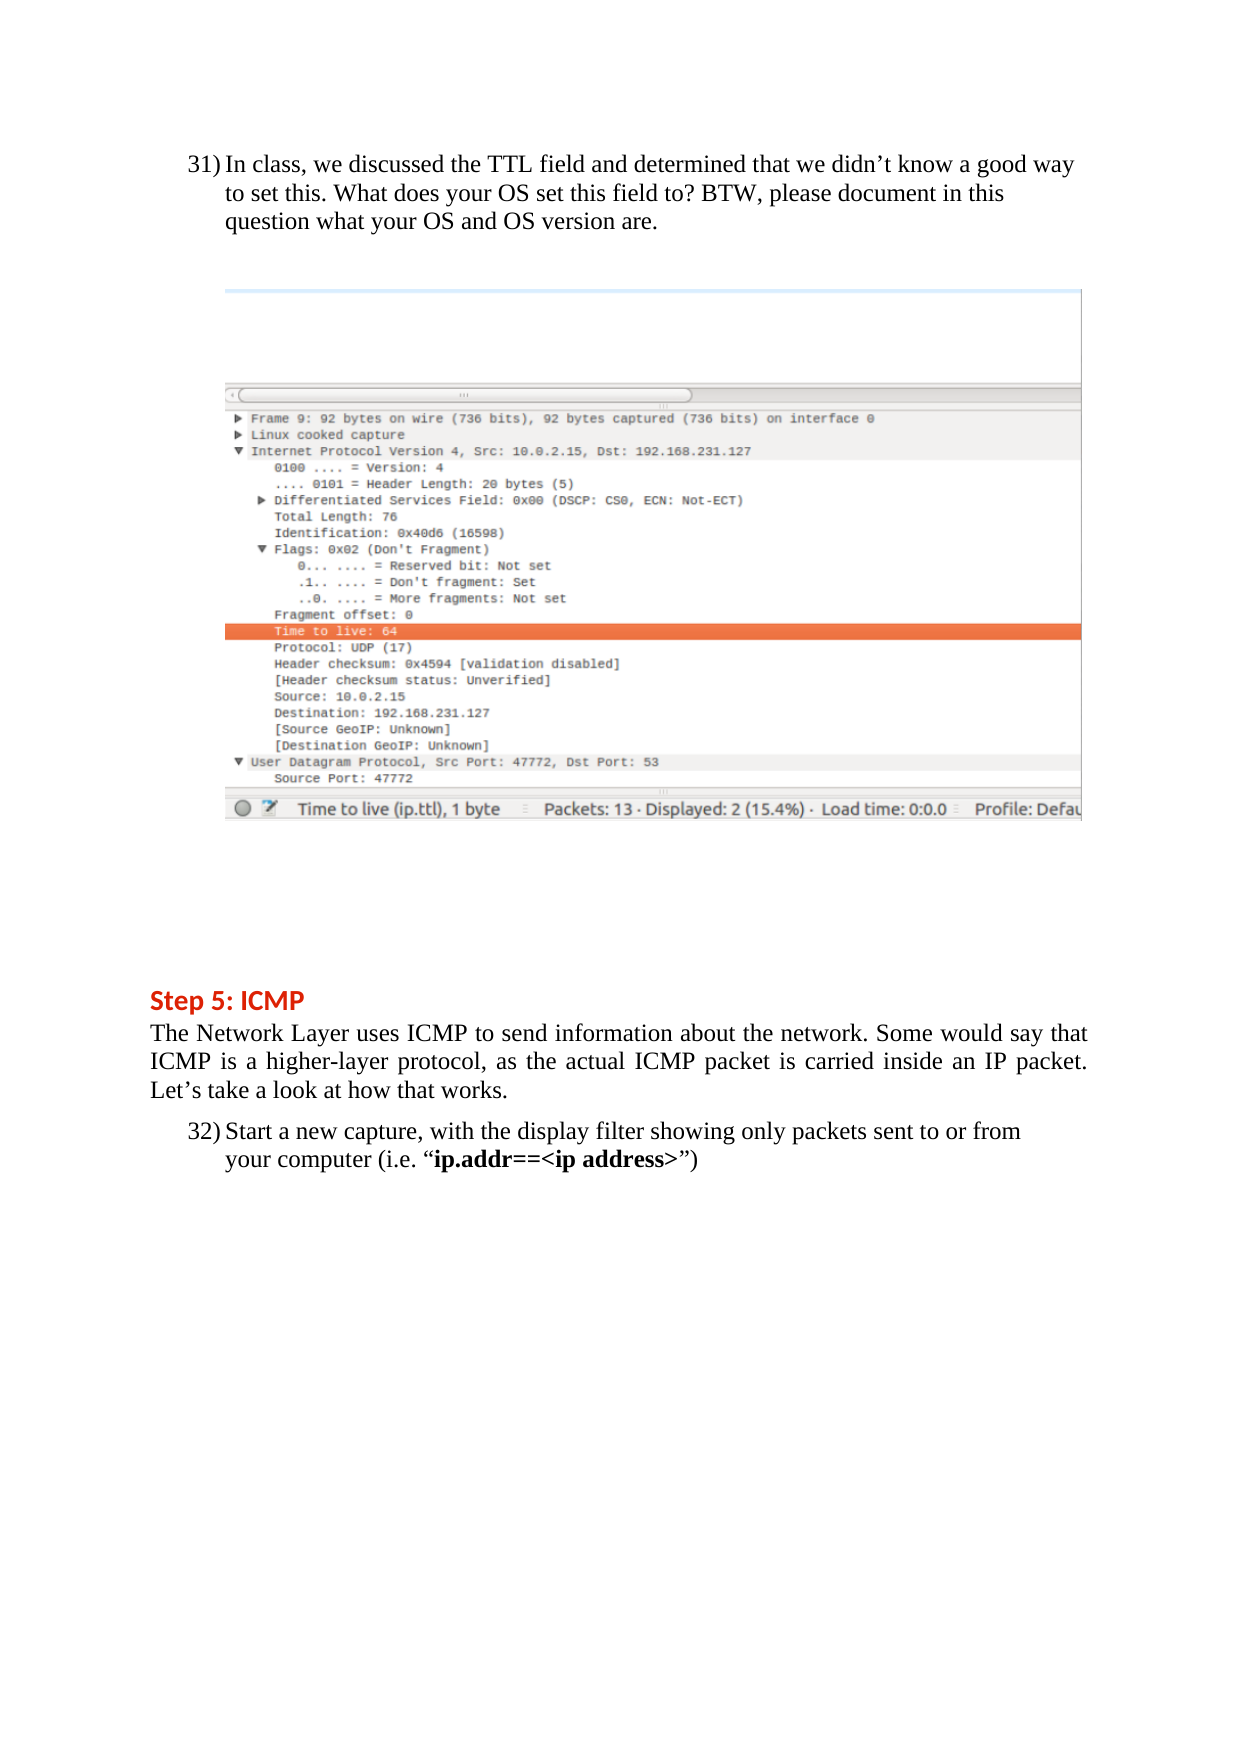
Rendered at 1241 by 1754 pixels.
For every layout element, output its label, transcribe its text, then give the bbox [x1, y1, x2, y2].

text Step 5: ICMP [150, 982, 1090, 1017]
picture [225, 289, 1082, 821]
list In class, we discussed the TTL field and determined that we didn’t know a good way to set this. What does your OS set this field to? BTW, please document in this question what your OS and OS version are. [187, 150, 1075, 234]
text The Network Layer uses ICMP to send information about the network. Some would say that ICMP is a higher-layer protocol, as the actual ICMP packet is carried inside an IP packet. Let’s take a look at how that works. [150, 1019, 1089, 1103]
list Start a new capture, with the display filter showing only packets sent to or from your computer (i.e. “ip.addr==<ip address>”) [187, 1117, 1073, 1173]
